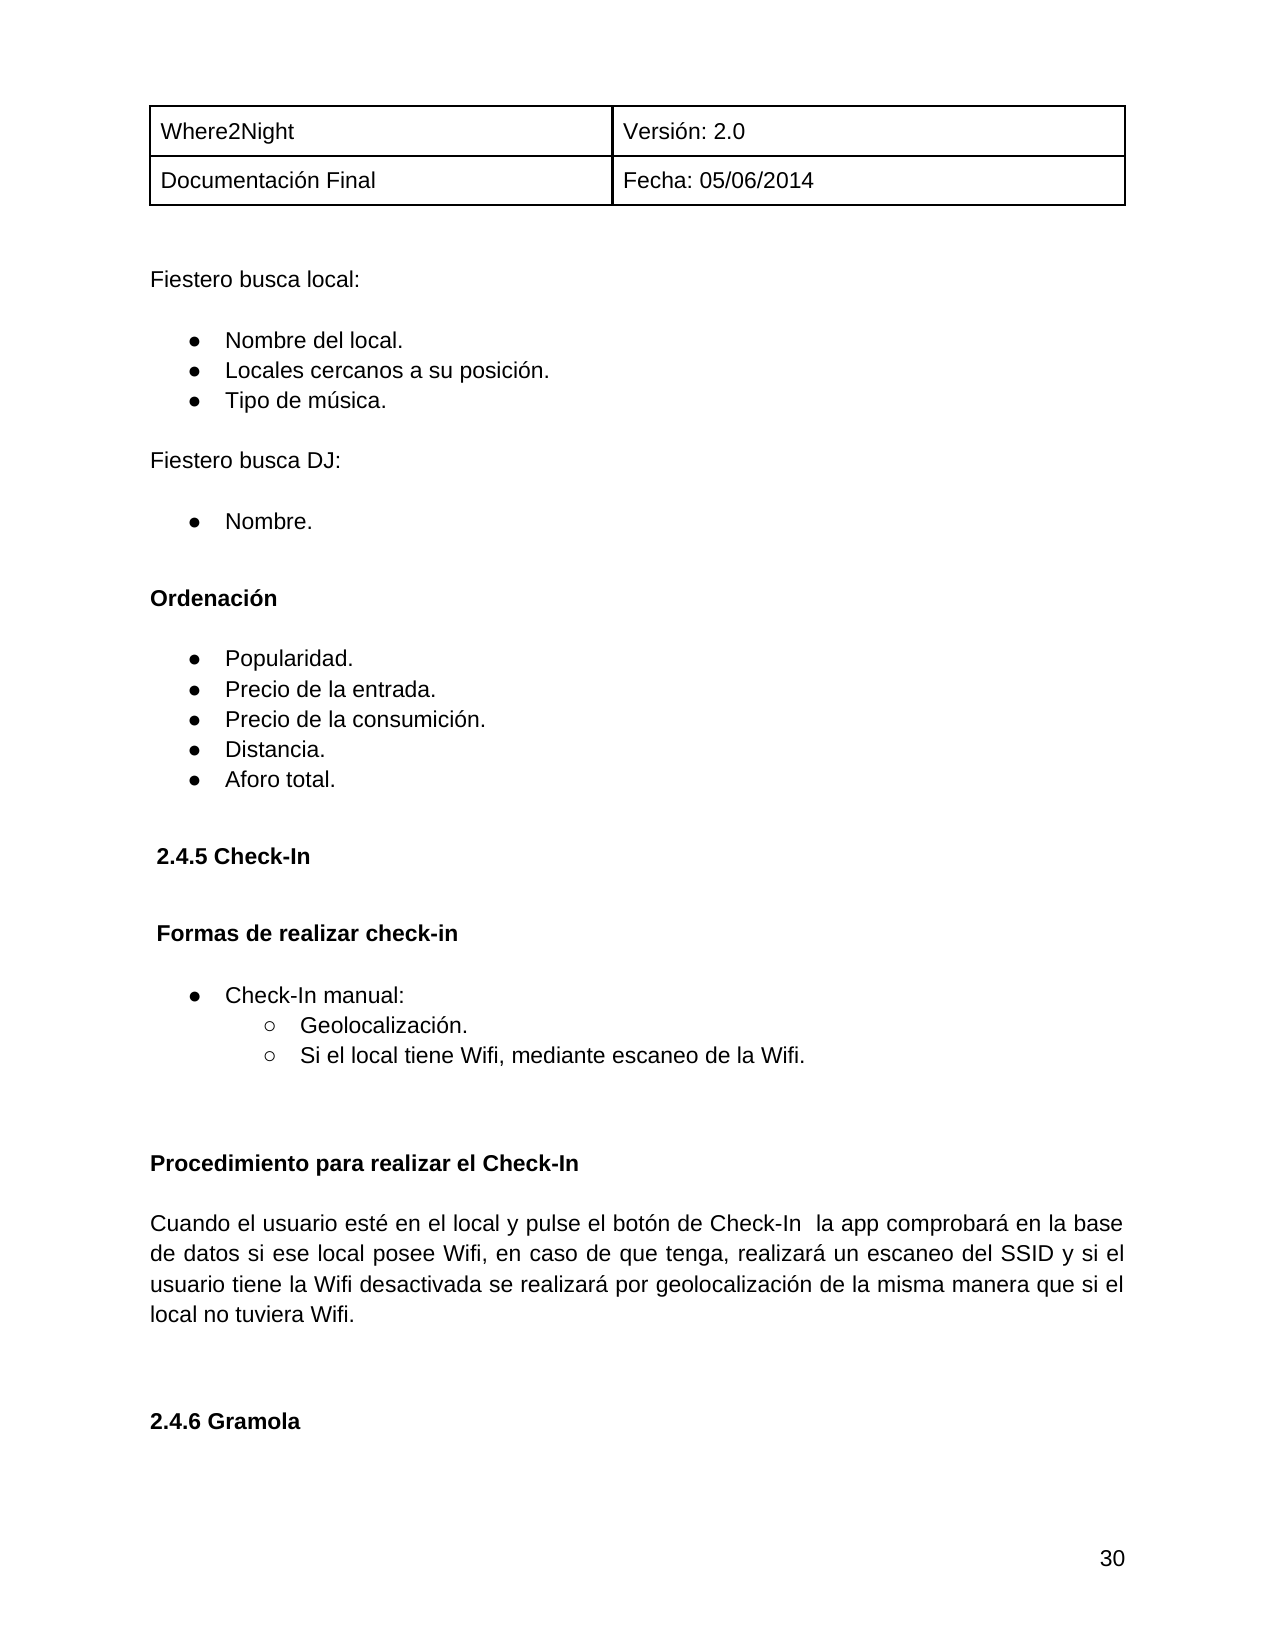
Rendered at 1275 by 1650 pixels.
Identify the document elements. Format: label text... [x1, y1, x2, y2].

list Si el local tiene Wifi, mediante escaneo de la Wifi. [263, 1042, 1125, 1069]
text Fiestero busca DJ: [150, 447, 1125, 474]
list Check-In manual: [188, 982, 1125, 1008]
text Formas de realizar check-in [150, 920, 1125, 947]
list Aforo total. [150, 766, 1125, 793]
text Cuando el usuario esté en el local y pulse el botón de Check-In la app comprobará en la base de datos si ese local posee Wifi, en caso de que tenga, realizará un escaneo del SSID y si el usuario tiene la Wifi desactivada se realizará por geolocalización de la misma manera que si el local no tuviera Wifi. [150, 1210, 1125, 1327]
text Fiestero busca local: [150, 266, 1125, 293]
list Tipo de música. [150, 387, 1125, 413]
subtitle 2.4.5 Check-In [150, 843, 1125, 870]
list Popularidad. [150, 645, 1125, 672]
list Precio de la consumición. [150, 706, 1125, 732]
text Procedimiento para realizar el Check-In [150, 1150, 1125, 1176]
list Nombre. [150, 508, 1125, 534]
list Locales cercanos a su posición. [150, 357, 1125, 383]
list Distancia. [150, 736, 1125, 762]
list Precio de la entrada. [150, 676, 1125, 702]
subtitle 2.4.6 Gramola [150, 1408, 1125, 1434]
list Geolocalización. [263, 1012, 1125, 1039]
text Ordenación [150, 585, 1125, 611]
list Nombre del local. [150, 327, 1125, 353]
